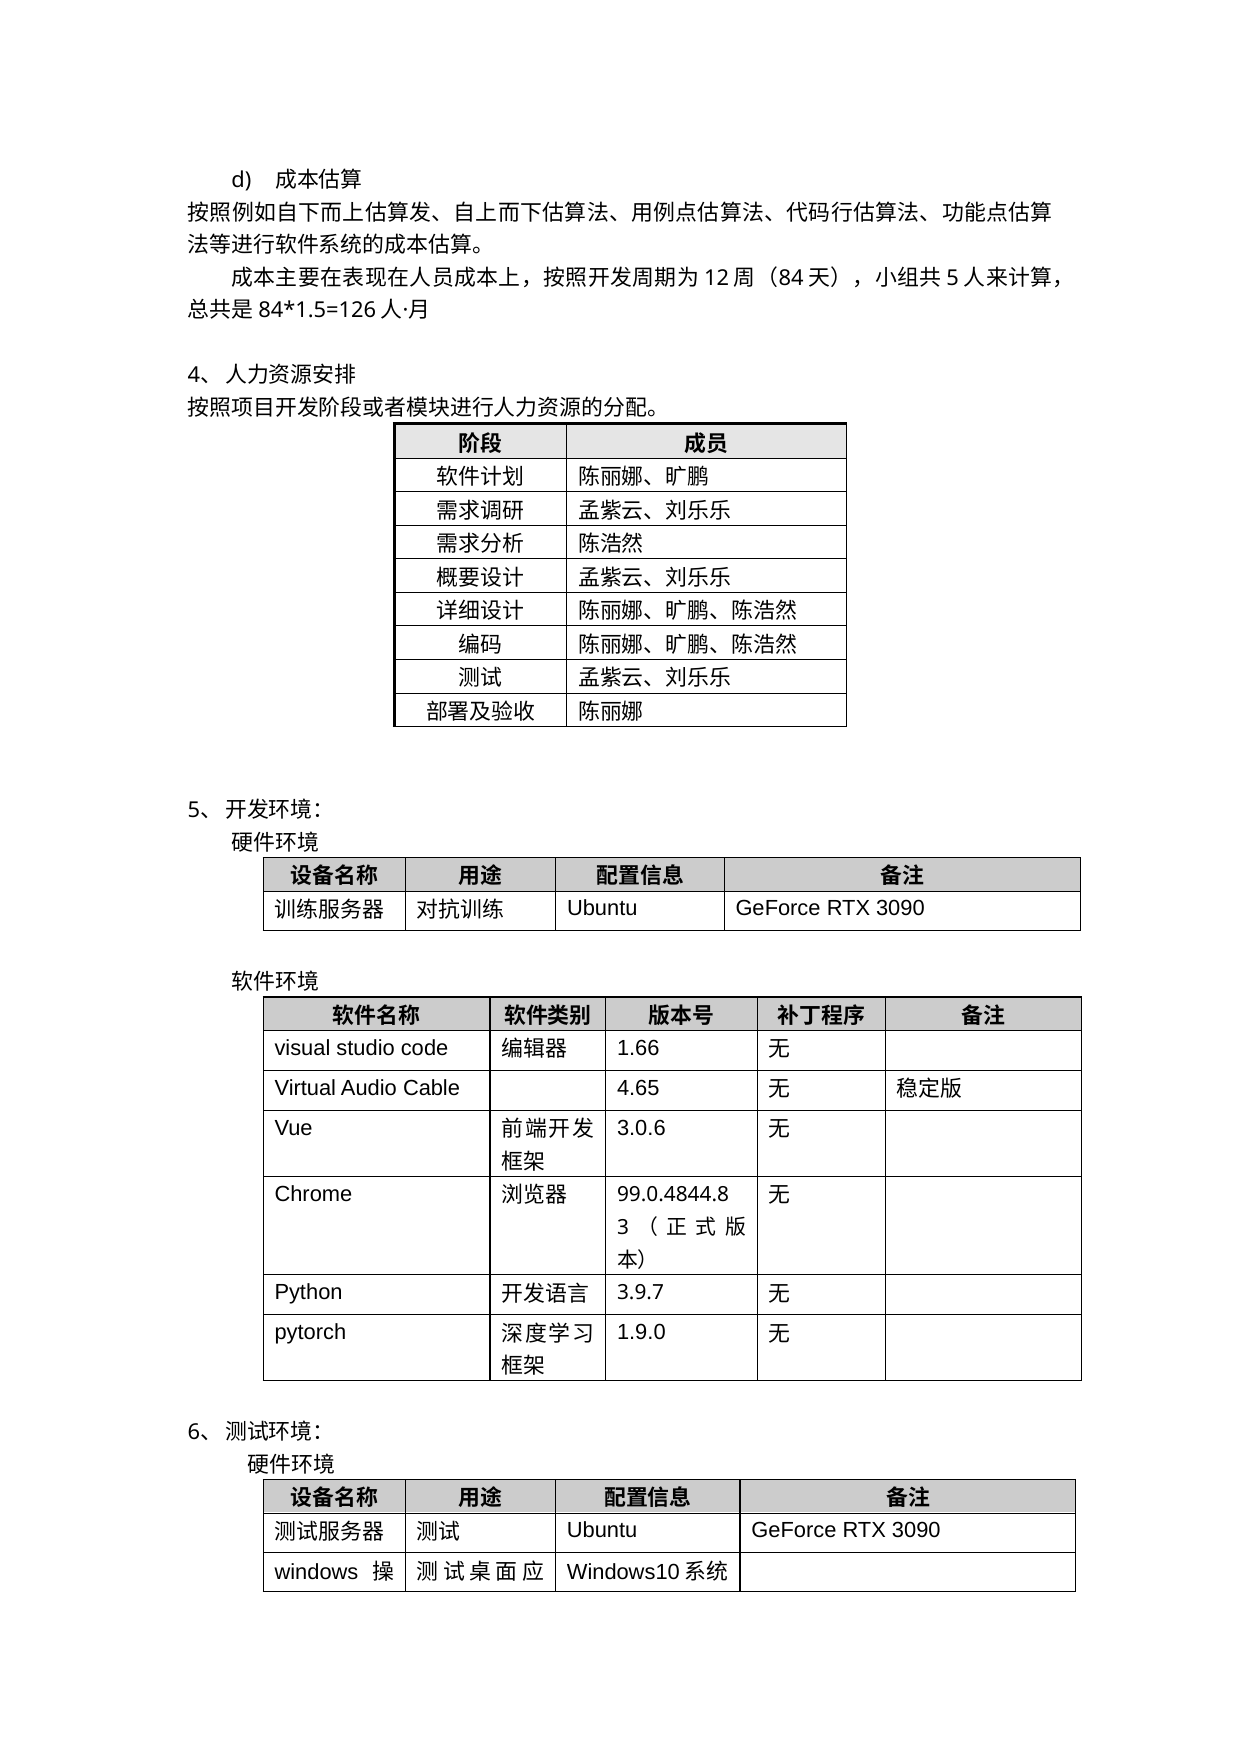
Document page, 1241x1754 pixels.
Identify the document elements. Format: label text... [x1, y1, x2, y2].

table_header 软件类别 [491, 998, 605, 1030]
table_header 版本号 [606, 998, 757, 1030]
table_cell Chrome [264, 1177, 489, 1274]
table_cell [886, 1177, 1081, 1274]
table_header 用途 [406, 858, 555, 891]
table_cell 无 [758, 1275, 885, 1314]
table_header 配置信息 [556, 1480, 739, 1512]
text 硬件环境 [247, 1446, 1053, 1479]
table_cell 前端开发框架 [491, 1111, 605, 1176]
table_cell GeForce RTX 3090 [725, 892, 1080, 930]
table_cell 无 [758, 1031, 885, 1070]
table_cell 开发语言 [491, 1275, 605, 1314]
table_cell 训练服务器 [264, 892, 405, 930]
table_cell pytorch [264, 1315, 489, 1380]
table_cell 概要设计 [396, 559, 566, 592]
table_cell 对抗训练 [406, 892, 555, 930]
table_cell 孟紫云、刘乐乐 [567, 660, 846, 692]
table_cell 3.0.6 [606, 1111, 757, 1176]
table_header 备注 [741, 1480, 1075, 1512]
table_header 阶段 [396, 425, 566, 458]
table_cell 无 [758, 1315, 885, 1380]
table_header 用途 [406, 1480, 555, 1512]
table_cell Windows10系统 [556, 1553, 739, 1591]
table_cell 陈丽娜、旷鹏、陈浩然 [567, 626, 846, 659]
table_header 成员 [567, 425, 846, 458]
table_cell 编辑器 [491, 1031, 605, 1070]
table_cell 1.66 [606, 1031, 757, 1070]
list 人力资源安排 [187, 357, 1053, 389]
table_header 配置信息 [556, 858, 724, 891]
table_cell 测试桌面应用 [406, 1553, 555, 1591]
table_cell 无 [758, 1071, 885, 1110]
table_cell 陈丽娜、旷鹏 [567, 459, 846, 491]
table_cell 测试 [396, 660, 566, 692]
table_cell Ubuntu [556, 1514, 739, 1552]
table_cell 软件计划 [396, 459, 566, 491]
table_cell 陈丽娜、旷鹏、陈浩然 [567, 593, 846, 625]
list 测试环境： [187, 1414, 1053, 1446]
list 开发环境： [187, 792, 1053, 824]
table_cell [886, 1275, 1081, 1314]
list 成本估算 [231, 162, 1053, 194]
table_cell 陈丽娜 [567, 694, 846, 726]
table_cell 无 [758, 1111, 885, 1176]
table_cell visual studio code [264, 1031, 489, 1070]
table_cell [491, 1071, 605, 1110]
table_cell 详细设计 [396, 593, 566, 625]
text 软件环境 [187, 964, 1053, 996]
table_header 设备名称 [264, 858, 405, 891]
text 按照例如自下而上估算发、自上而下估算法、用例点估算法、代码行估算法、功能点估算法等进行软件系统的成本估算。 [187, 194, 1053, 259]
table_cell 孟紫云、刘乐乐 [567, 559, 846, 592]
table_cell 孟紫云、刘乐乐 [567, 492, 846, 525]
table_cell 需求调研 [396, 492, 566, 525]
table_header 软件名称 [264, 998, 489, 1030]
table_cell 4.65 [606, 1071, 757, 1110]
table_cell [886, 1315, 1081, 1380]
table_cell windows操作环境 [264, 1553, 405, 1591]
table_cell 编码 [396, 626, 566, 659]
text 成本主要在表现在人员成本上，按照开发周期为12周（84天），小组共5人来计算，总共是 84*1.5=126人·月 [187, 259, 1053, 324]
table_cell GeForce RTX 3090 [741, 1514, 1075, 1552]
table_cell Ubuntu [556, 892, 724, 930]
table_cell 部署及验收 [396, 694, 566, 726]
text 硬件环境 [187, 824, 1053, 857]
table_cell 稳定版 [886, 1071, 1081, 1110]
table_cell 深度学习框架 [491, 1315, 605, 1380]
table_header 补丁程序 [758, 998, 885, 1030]
table_cell Virtual Audio Cable [264, 1071, 489, 1110]
table_header 备注 [725, 858, 1080, 891]
table_cell Vue [264, 1111, 489, 1176]
text 按照项目开发阶段或者模块进行人力资源的分配。 [187, 389, 1053, 422]
table_cell 陈浩然 [567, 526, 846, 558]
table_cell 无 [758, 1177, 885, 1274]
table_header 设备名称 [264, 1480, 405, 1512]
table_cell 1.9.0 [606, 1315, 757, 1380]
table_cell 测试服务器 [264, 1514, 405, 1552]
table_cell [886, 1111, 1081, 1176]
table_cell 浏览器 [491, 1177, 605, 1274]
table_cell 99.0.4844.83（正式版本） [606, 1177, 757, 1274]
table_cell 测试 [406, 1514, 555, 1552]
table_cell Python [264, 1275, 489, 1314]
table_header 备注 [886, 998, 1081, 1030]
table_cell 3.9.7 [606, 1275, 757, 1314]
table_cell [886, 1031, 1081, 1070]
table_cell [741, 1553, 1075, 1591]
table_cell 需求分析 [396, 526, 566, 558]
